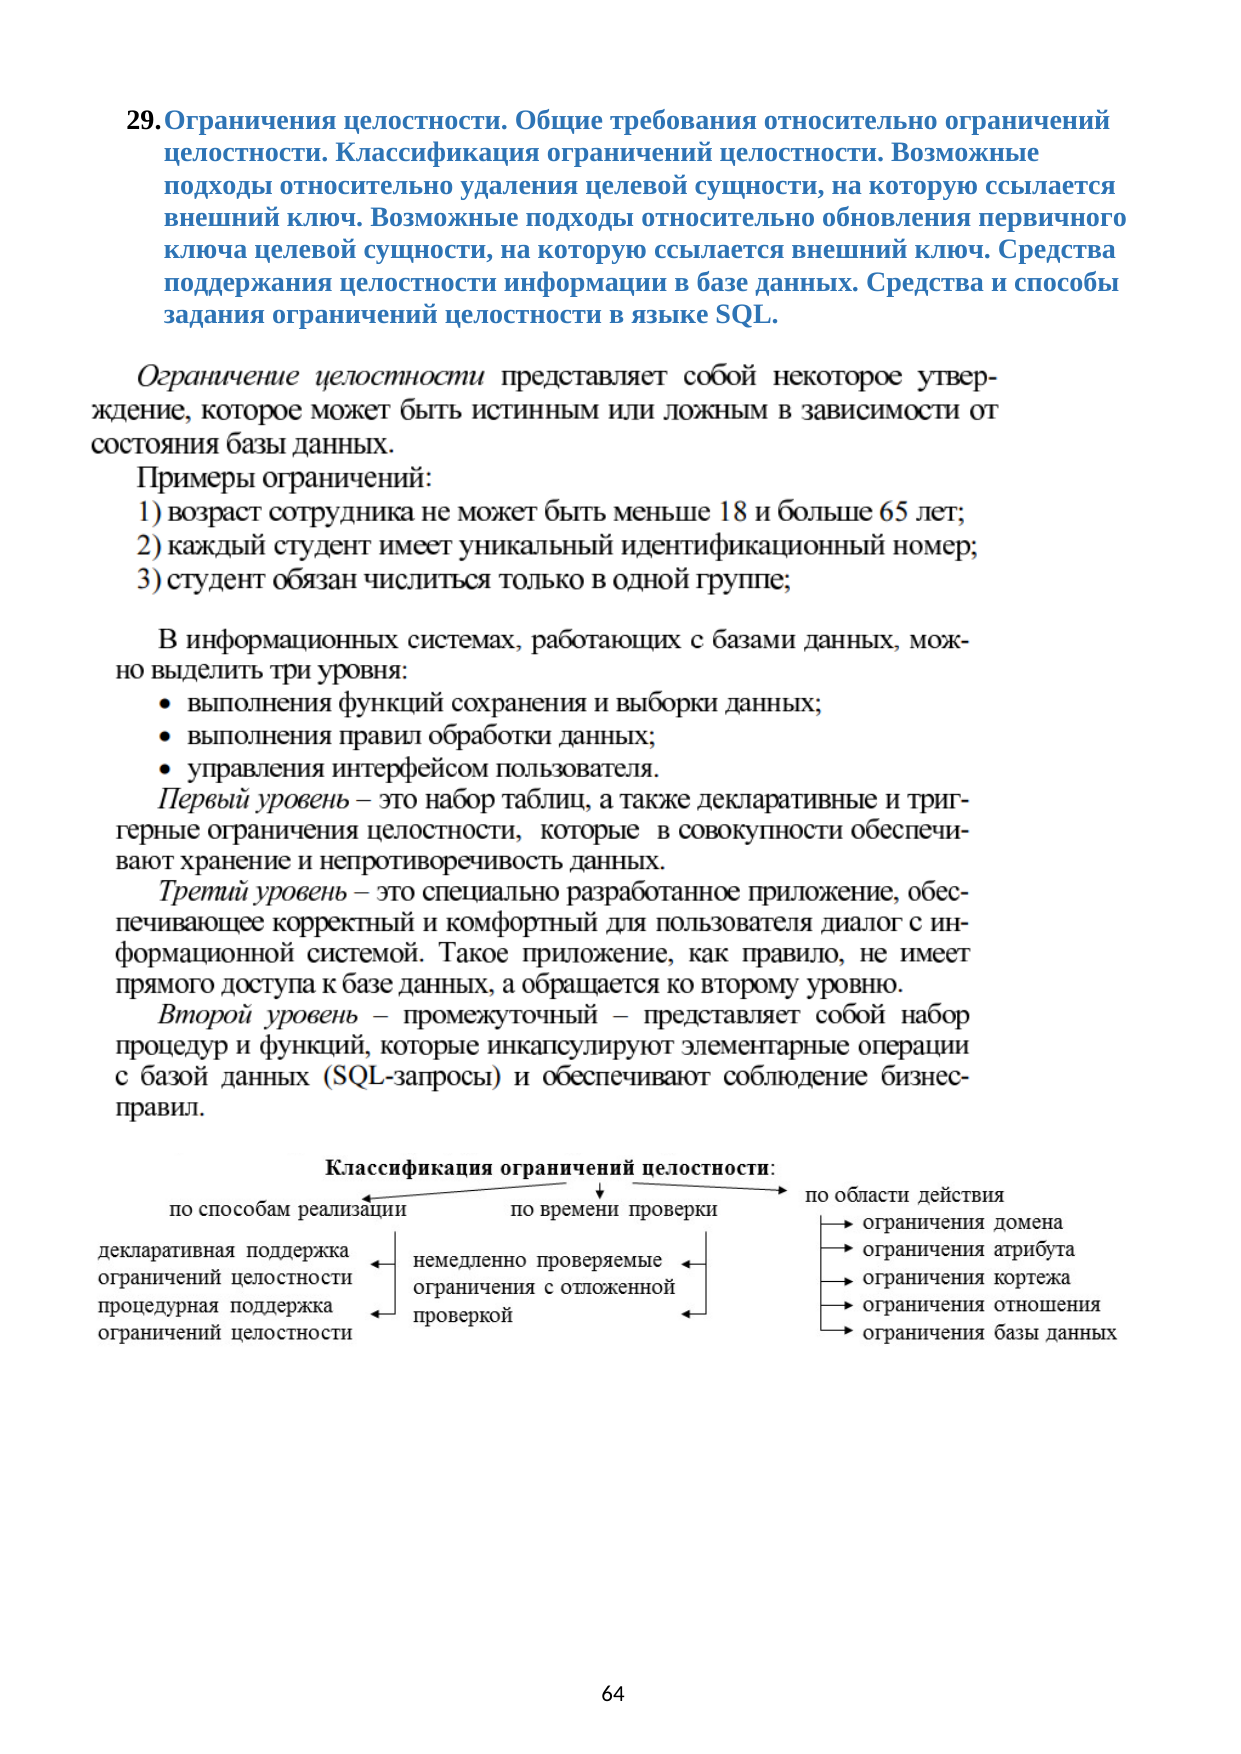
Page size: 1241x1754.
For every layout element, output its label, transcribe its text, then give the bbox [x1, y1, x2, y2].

picture [88, 624, 990, 1123]
subtitle Ограничения целостности. Общие требования относительно ограничений целостности. Классификация ограничений целостности. Возможные подходы относительно удаления целевой сущности, на которую ссылается внешний ключ. Возможные подходы относительно обновления первичного ключа целевой сущности, на которую ссылается внешний ключ. Средства поддержания целостности информации в базе данных. Средства и способы задания ограничений целостности в языке SQL. [126, 103, 1137, 330]
picture [88, 358, 1018, 596]
picture [88, 1153, 1128, 1355]
